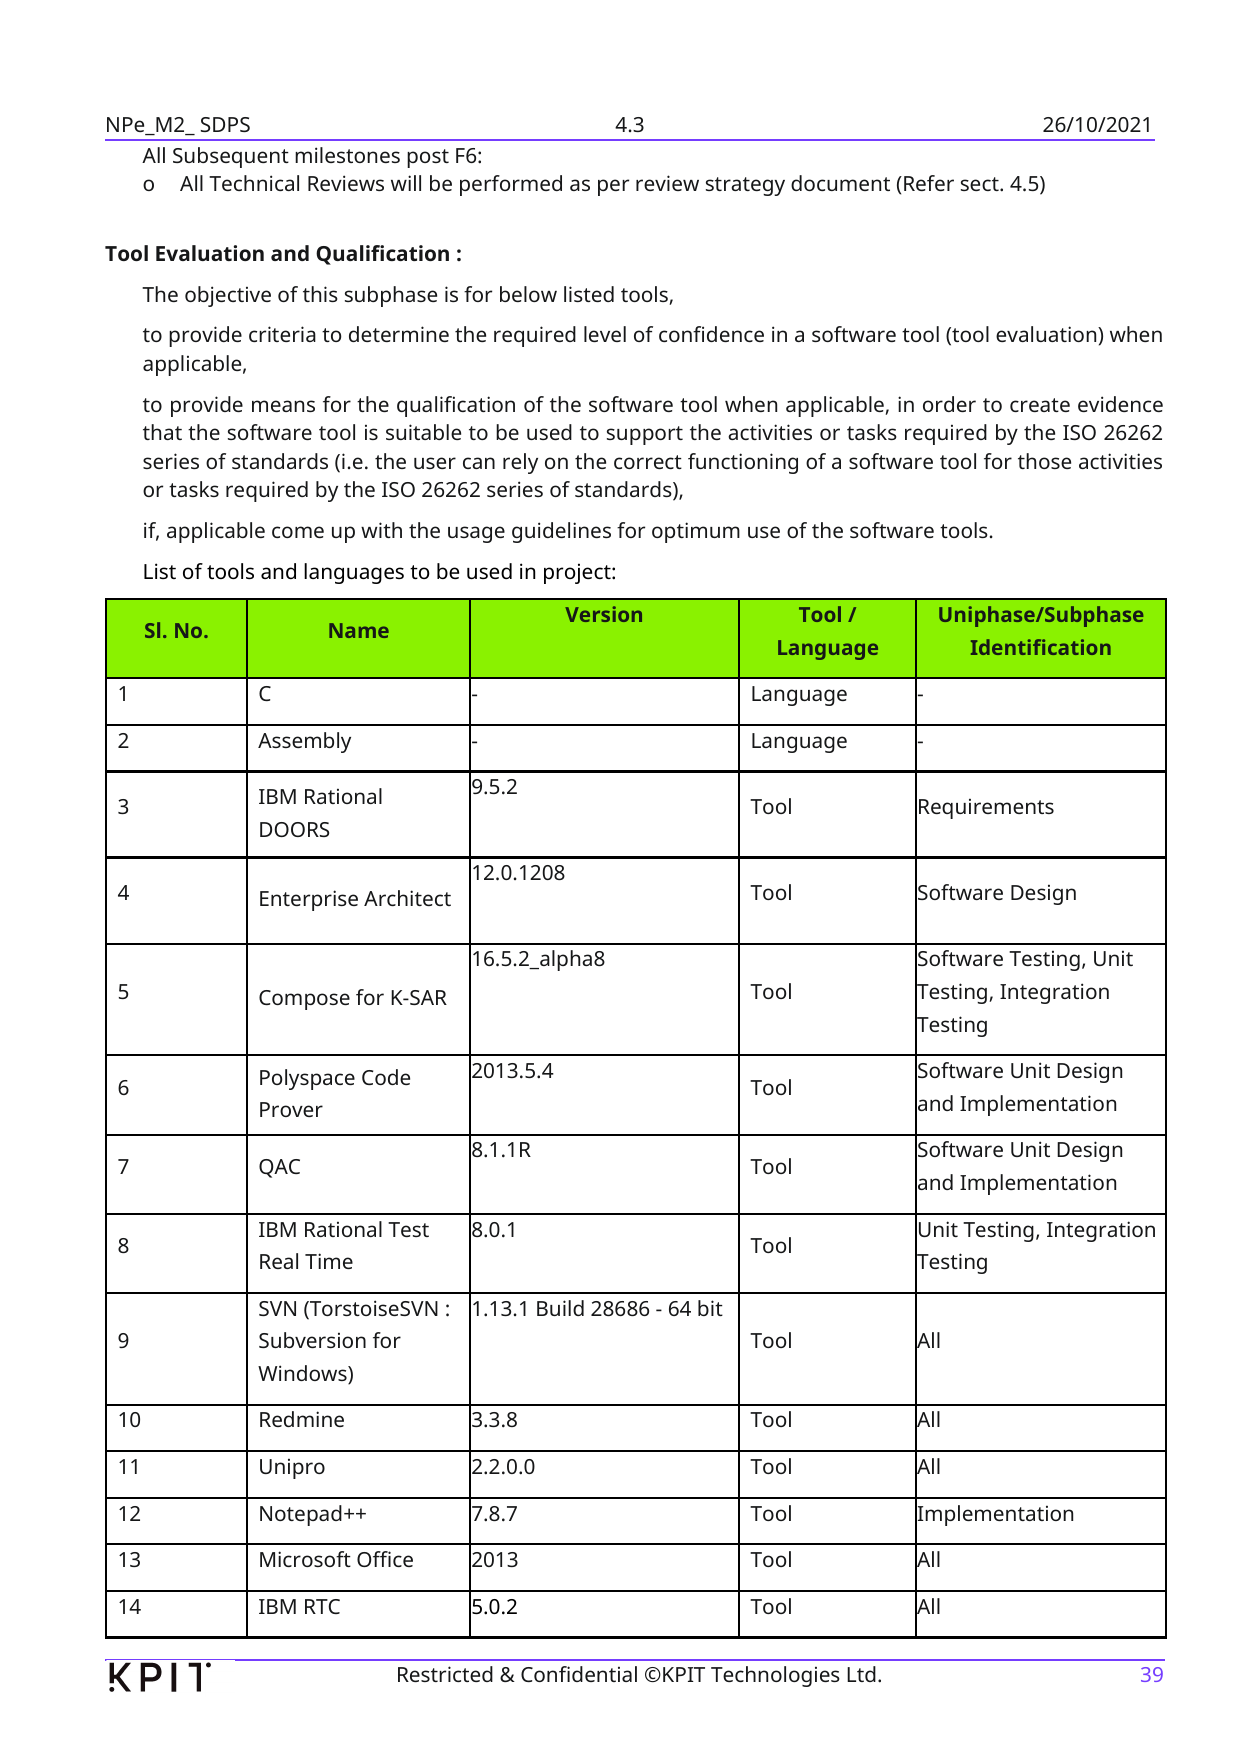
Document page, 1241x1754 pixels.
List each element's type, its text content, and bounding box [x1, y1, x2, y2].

picture [106, 1660, 235, 1697]
table_cell IBM Rational DOORS [248, 773, 469, 856]
text Tool Evaluation and Qualification : [105, 239, 1165, 267]
table_cell SVN (TorstoiseSVN : Subversion for Windows) [248, 1294, 469, 1403]
table_cell 2013.5.4 [471, 1056, 738, 1133]
table_cell 9 [107, 1294, 246, 1403]
table_header Sl. No. [107, 600, 246, 677]
table_cell All [917, 1545, 1165, 1590]
table_cell 7 [107, 1136, 246, 1213]
table_cell 1.13.1 Build 28686 - 64 bit [471, 1294, 738, 1403]
table_cell 5.0.2 [471, 1592, 738, 1636]
table_cell All [917, 1592, 1165, 1636]
table_cell 6 [107, 1056, 246, 1133]
table_cell - [471, 679, 738, 724]
table_cell 8 [107, 1215, 246, 1292]
table_cell - [917, 726, 1165, 770]
table_cell 5 [107, 945, 246, 1054]
table_cell Implementation [917, 1499, 1165, 1543]
table_cell Notepad++ [248, 1499, 469, 1543]
table_cell 2.2.0.0 [471, 1452, 738, 1497]
table_cell Tool [740, 1056, 915, 1133]
table_cell 2 [107, 726, 246, 770]
table_cell - [471, 726, 738, 770]
table_cell 12.0.1208 [471, 859, 738, 942]
table_cell Software Unit Design and Implementation [917, 1056, 1165, 1133]
table_cell Polyspace Code Prover [248, 1056, 469, 1133]
table_cell 12 [107, 1499, 246, 1543]
table_cell IBM RTC [248, 1592, 469, 1636]
table_cell 13 [107, 1545, 246, 1590]
table_cell 16.5.2_alpha8 [471, 945, 738, 1054]
table_cell Tool [740, 1215, 915, 1292]
table_cell 10 [107, 1406, 246, 1450]
list All Subsequent milestones post F6: [142, 141, 1165, 169]
table_cell Software Design [917, 859, 1165, 942]
table_cell - [917, 679, 1165, 724]
table_cell Tool [740, 1499, 915, 1543]
table_cell Redmine [248, 1406, 469, 1450]
table_cell Tool [740, 773, 915, 856]
table_cell IBM Rational Test Real Time [248, 1215, 469, 1292]
list o All Technical Reviews will be performed as per review strategy document (Refer sect. 4.5) [142, 169, 1165, 198]
table_cell All [917, 1294, 1165, 1403]
table_cell 8.0.1 [471, 1215, 738, 1292]
table_cell 11 [107, 1452, 246, 1497]
table_cell Software Unit Design and Implementation [917, 1136, 1165, 1213]
text to provide means for the qualification of the software tool when applicable, in order to create evidence that the software tool is suitable to be used to support the activities or tasks required by the ISO 26262 series of standards (i.e. the user can rely on the correct functioning of a software tool for those activities or tasks required by the ISO 26262 series of standards), [142, 390, 1165, 504]
table_cell Tool [740, 1136, 915, 1213]
table_cell 1 [107, 679, 246, 724]
table_cell 4 [107, 859, 246, 942]
text to provide criteria to determine the required level of confidence in a software tool (tool evaluation) when applicable, [142, 321, 1165, 377]
table_cell Language [740, 726, 915, 770]
table_cell All [917, 1452, 1165, 1497]
table_cell Tool [740, 1545, 915, 1590]
table_cell Microsoft Office [248, 1545, 469, 1590]
table_cell QAC [248, 1136, 469, 1213]
table_cell Tool [740, 945, 915, 1054]
table_cell Assembly [248, 726, 469, 770]
table_cell 3.3.8 [471, 1406, 738, 1450]
table_header Name [248, 600, 469, 677]
table_cell Tool [740, 859, 915, 942]
text List of tools and languages to be used in project: [142, 557, 1165, 586]
table_cell Tool [740, 1406, 915, 1450]
table_header Version [471, 600, 738, 677]
table_header Tool / Language [740, 600, 915, 677]
text The objective of this subphase is for below listed tools, [142, 280, 1165, 308]
table_cell Enterprise Architect [248, 859, 469, 942]
table_cell Unit Testing, Integration Testing [917, 1215, 1165, 1292]
table_cell 3 [107, 773, 246, 856]
table_cell Tool [740, 1592, 915, 1636]
table_cell 8.1.1R [471, 1136, 738, 1213]
table_cell Software Testing, Unit Testing, Integration Testing [917, 945, 1165, 1054]
table_cell 2013 [471, 1545, 738, 1590]
table_cell Unipro [248, 1452, 469, 1497]
table_cell 14 [107, 1592, 246, 1636]
table_cell 7.8.7 [471, 1499, 738, 1543]
table_cell Compose for K-SAR [248, 945, 469, 1054]
text if, applicable come up with the usage guidelines for optimum use of the software tools. [142, 516, 1165, 545]
table_cell All [917, 1406, 1165, 1450]
table_cell Tool [740, 1452, 915, 1497]
table_cell 9.5.2 [471, 773, 738, 856]
table_header Uniphase/Subphase Identification [917, 600, 1165, 677]
table_cell Tool [740, 1294, 915, 1403]
table_cell Language [740, 679, 915, 724]
table_cell Requirements [917, 773, 1165, 856]
table_cell C [248, 679, 469, 724]
